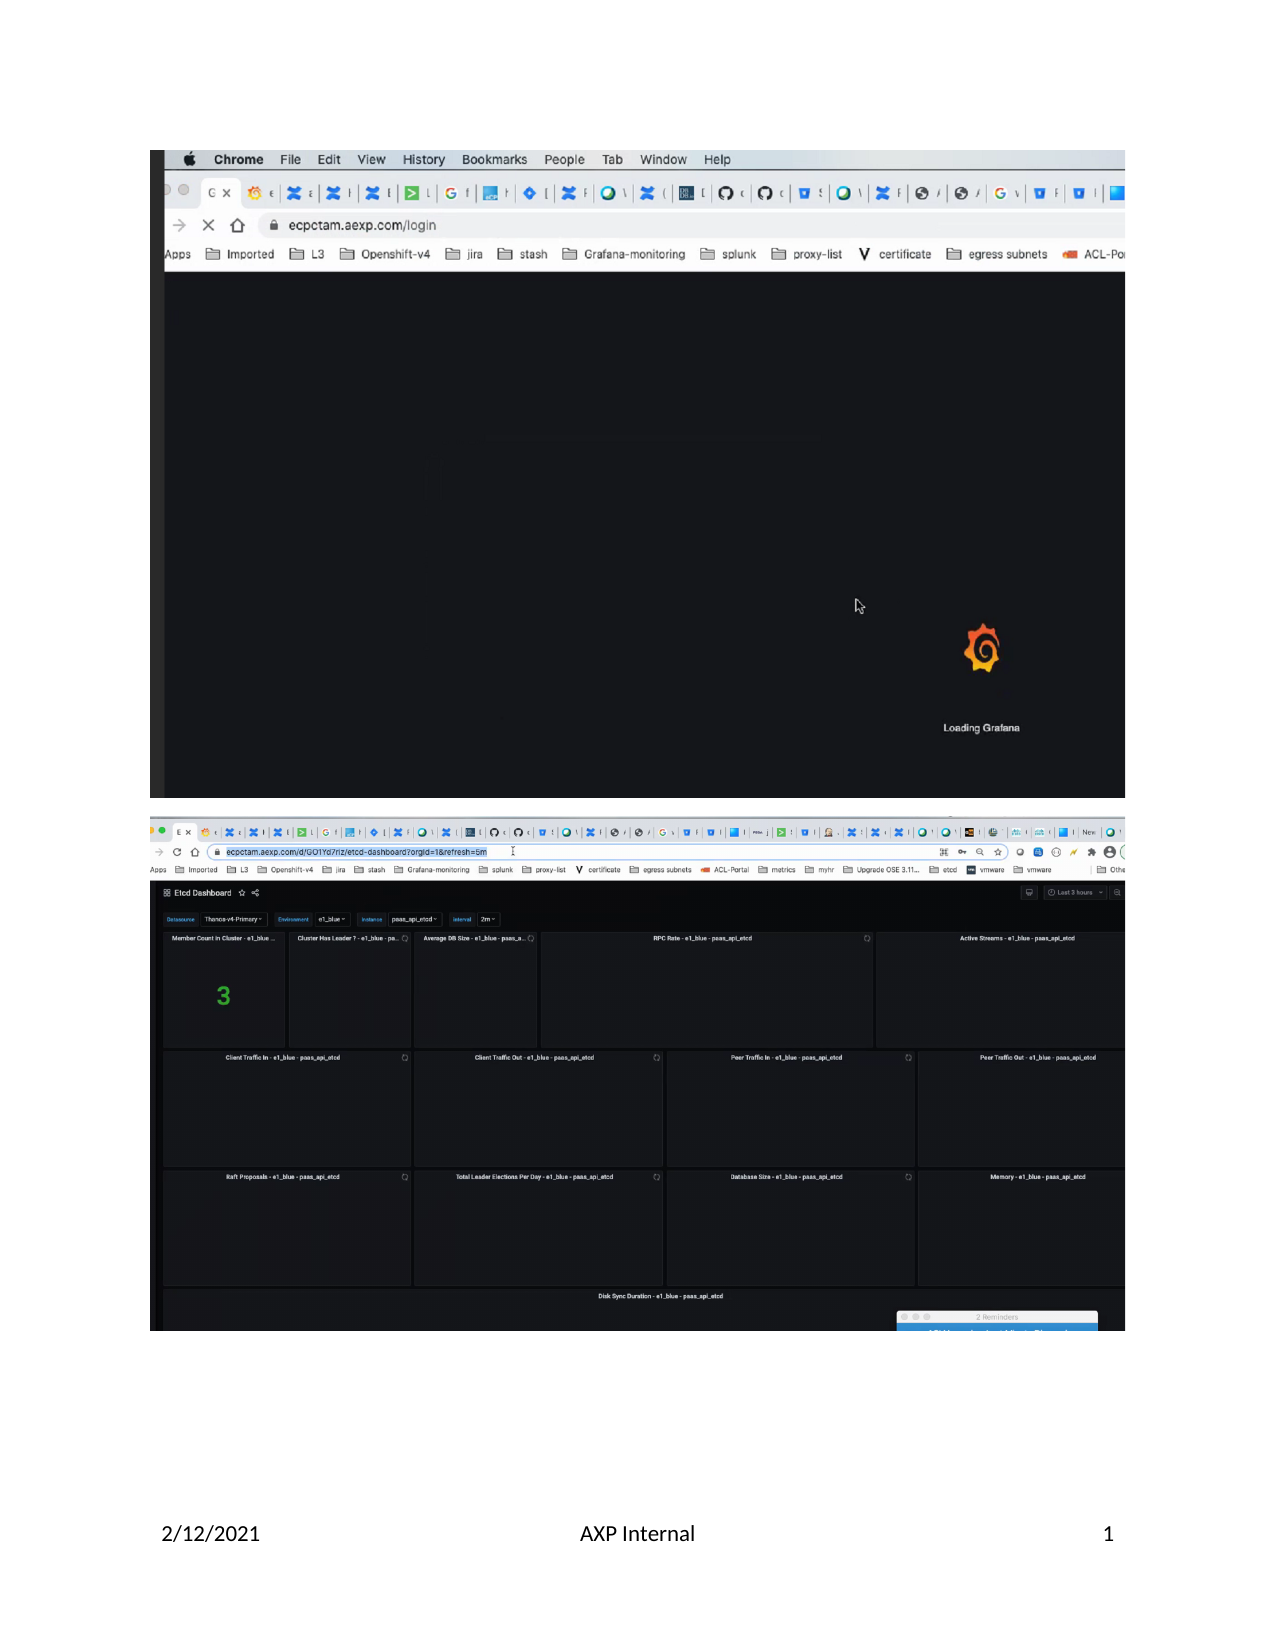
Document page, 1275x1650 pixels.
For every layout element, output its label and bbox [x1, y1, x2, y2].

picture [150, 150, 1125, 798]
picture [150, 816, 1125, 1331]
